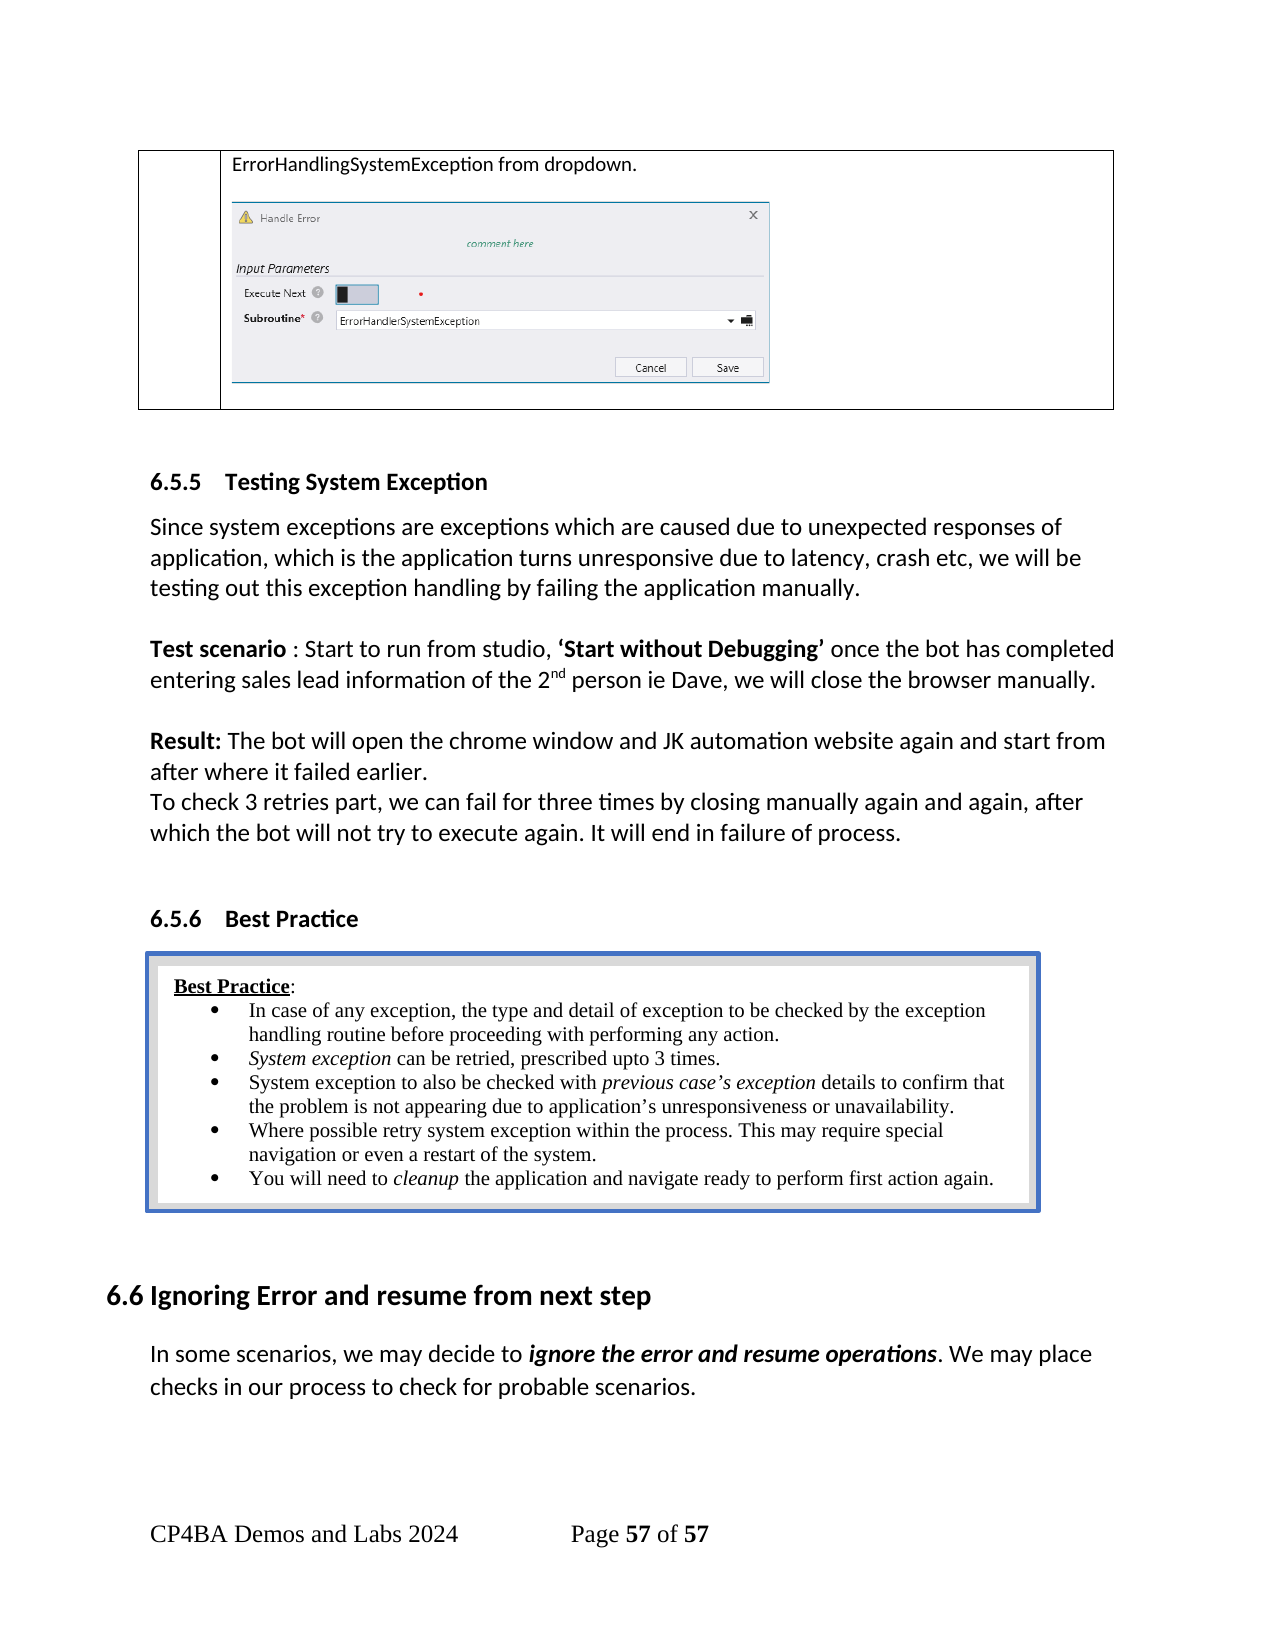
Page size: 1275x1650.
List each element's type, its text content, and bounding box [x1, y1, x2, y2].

picture [231, 204, 770, 381]
text Since system exceptions are exceptions which are caused due to unexpected responses of application, which is the application turns unresponsive due to latency, crash etc, we will be testing out this exception handling by failing the application manually. [150, 511, 1125, 603]
subtitle Best Practice [150, 903, 1125, 933]
text Result: The bot will open the chrome window and JK automation website again and start from after where it failed earlier. [150, 725, 1125, 786]
text To check 3 retries part, we can fail for three times by closing manually again and again, after which the bot will not try to execute again. It will end in failure of process. [150, 786, 1125, 847]
text Test scenario : Start to run from studio, ‘Start without Debugging’ once the bot has completed entering sales lead information of the 2nd person ie Dave, we will close the browser manually. [150, 633, 1125, 694]
subtitle Testing System Exception [150, 466, 1125, 496]
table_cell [221, 151, 1113, 409]
text In some scenarios, we may decide to ignore the error and resume operations. We may place checks in our process to check for probable scenarios. [150, 1338, 1125, 1402]
table_cell 1 [139, 151, 220, 409]
subtitle Ignoring Error and resume from next step [106, 1277, 1125, 1313]
